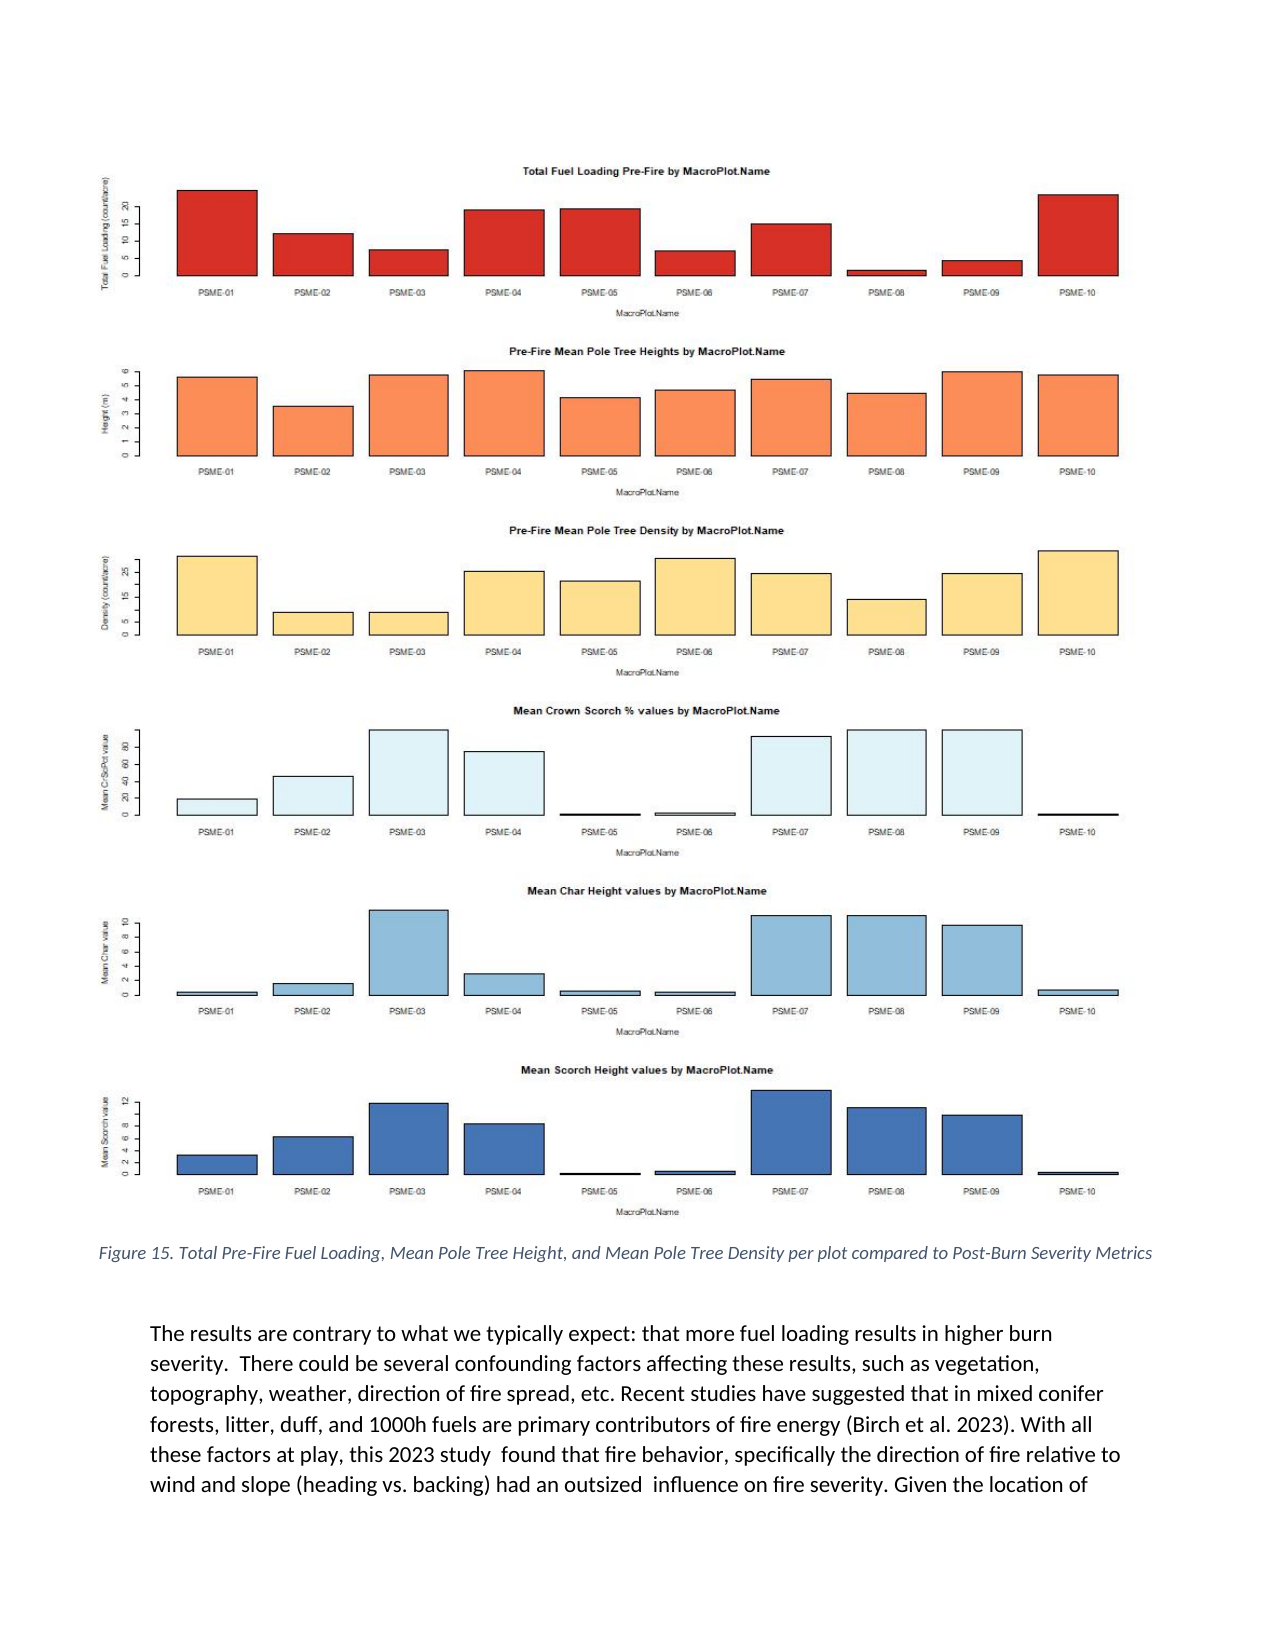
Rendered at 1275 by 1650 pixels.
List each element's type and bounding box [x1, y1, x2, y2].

picture [98, 149, 1177, 1228]
text [150, 1319, 1125, 1498]
